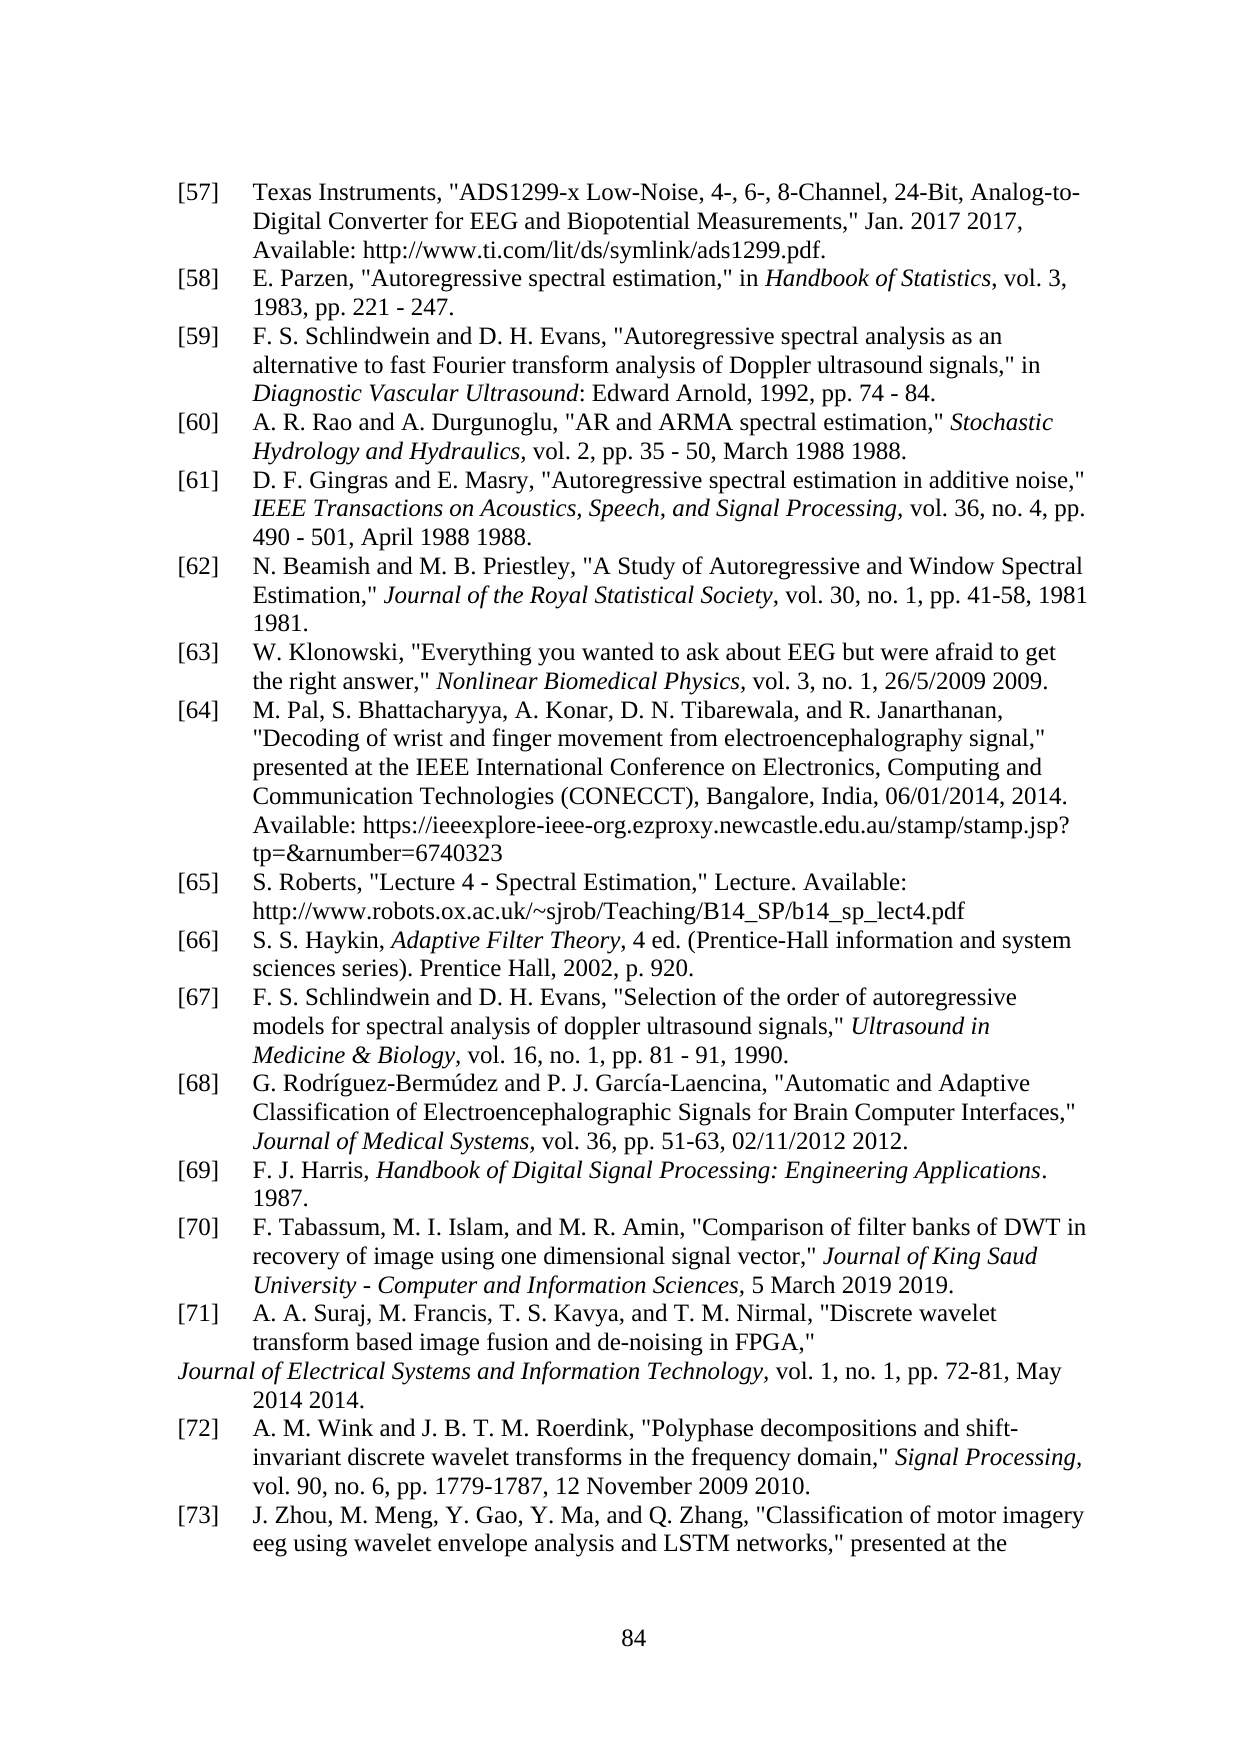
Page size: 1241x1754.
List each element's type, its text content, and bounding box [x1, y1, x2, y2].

text [67] F. S. Schlindwein and D. H. Evans, "Selection of the order of autoregressive models for spectral analysis of doppler ultrasound signals," Ultrasound in Medicine & Biology, vol. 16, no. 1, pp. 81 - 91, 1990. [177, 982, 1090, 1068]
text [58] E. Parzen, "Autoregressive spectral estimation," in Handbook of Statistics, vol. 3, 1983, pp. 221 - 247. [177, 263, 1090, 321]
text [65] S. Roberts, "Lecture 4 - Spectral Estimation," Lecture. Available: http://www.robots.ox.ac.uk/~sjrob/Teaching/B14_SP/b14_sp_lect4.pdf [177, 867, 1090, 925]
text [66] S. S. Haykin, Adaptive Filter Theory, 4 ed. (Prentice-Hall information and system sciences series). Prentice Hall, 2002, p. 920. [177, 925, 1090, 982]
text [69] F. J. Harris, Handbook of Digital Signal Processing: Engineering Applications. 1987. [177, 1155, 1090, 1212]
text [62] N. Beamish and M. B. Priestley, "A Study of Autoregressive and Window Spectral Estimation," Journal of the Royal Statistical Society, vol. 30, no. 1, pp. 41-58, 1981 1981. [177, 551, 1090, 637]
text [59] F. S. Schlindwein and D. H. Evans, "Autoregressive spectral analysis as an alternative to fast Fourier transform analysis of Doppler ultrasound signals," in Diagnostic Vascular Ultrasound: Edward Arnold, 1992, pp. 74 - 84. [177, 321, 1090, 407]
text [61] D. F. Gingras and E. Masry, "Autoregressive spectral estimation in additive noise," IEEE Transactions on Acoustics, Speech, and Signal Processing, vol. 36, no. 4, pp. 490 - 501, April 1988 1988. [177, 465, 1090, 551]
text [64] M. Pal, S. Bhattacharyya, A. Konar, D. N. Tibarewala, and R. Janarthanan, "Decoding of wrist and finger movement from electroencephalography signal," presented at the IEEE International Conference on Electronics, Computing and Communication Technologies (CONECCT), Bangalore, India, 06/01/2014, 2014. Available: https://ieeexplore-ieee-org.ezproxy.newcastle.edu.au/stamp/stamp.jsp?tp=&arnumber=6740323 [177, 695, 1090, 867]
text [60] A. R. Rao and A. Durgunoglu, "AR and ARMA spectral estimation," Stochastic Hydrology and Hydraulics, vol. 2, pp. 35 - 50, March 1988 1988. [177, 407, 1090, 465]
text [71] A. A. Suraj, M. Francis, T. S. Kavya, and T. M. Nirmal, "Discrete wavelet transform based image fusion and de-noising in FPGA," [177, 1298, 1090, 1356]
text [72] A. M. Wink and J. B. T. M. Roerdink, "Polyphase decompositions and shift-invariant discrete wavelet transforms in the frequency domain," Signal Processing, vol. 90, no. 6, pp. 1779-1787, 12 November 2009 2010. [177, 1413, 1090, 1500]
text Journal of Electrical Systems and Information Technology, vol. 1, no. 1, pp. 72-81, May 2014 2014. [177, 1356, 1090, 1413]
text [63] W. Klonowski, "Everything you wanted to ask about EEG but were afraid to get the right answer," Nonlinear Biomedical Physics, vol. 3, no. 1, 26/5/2009 2009. [177, 637, 1090, 695]
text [177, 1500, 1090, 1557]
text [68] G. Rodríguez-Bermúdez and P. J. García-Laencina, "Automatic and Adaptive Classification of Electroencephalographic Signals for Brain Computer Interfaces," Journal of Medical Systems, vol. 36, pp. 51-63, 02/11/2012 2012. [177, 1068, 1090, 1155]
text [70] F. Tabassum, M. I. Islam, and M. R. Amin, "Comparison of filter banks of DWT in recovery of image using one dimensional signal vector," Journal of King Saud University - Computer and Information Sciences, 5 March 2019 2019. [177, 1212, 1090, 1298]
text [57] Texas Instruments, "ADS1299-x Low-Noise, 4-, 6-, 8-Channel, 24-Bit, Analog-to-Digital Converter for EEG and Biopotential Measurements," Jan. 2017 2017, Available: http://www.ti.com/lit/ds/symlink/ads1299.pdf. [177, 177, 1090, 263]
